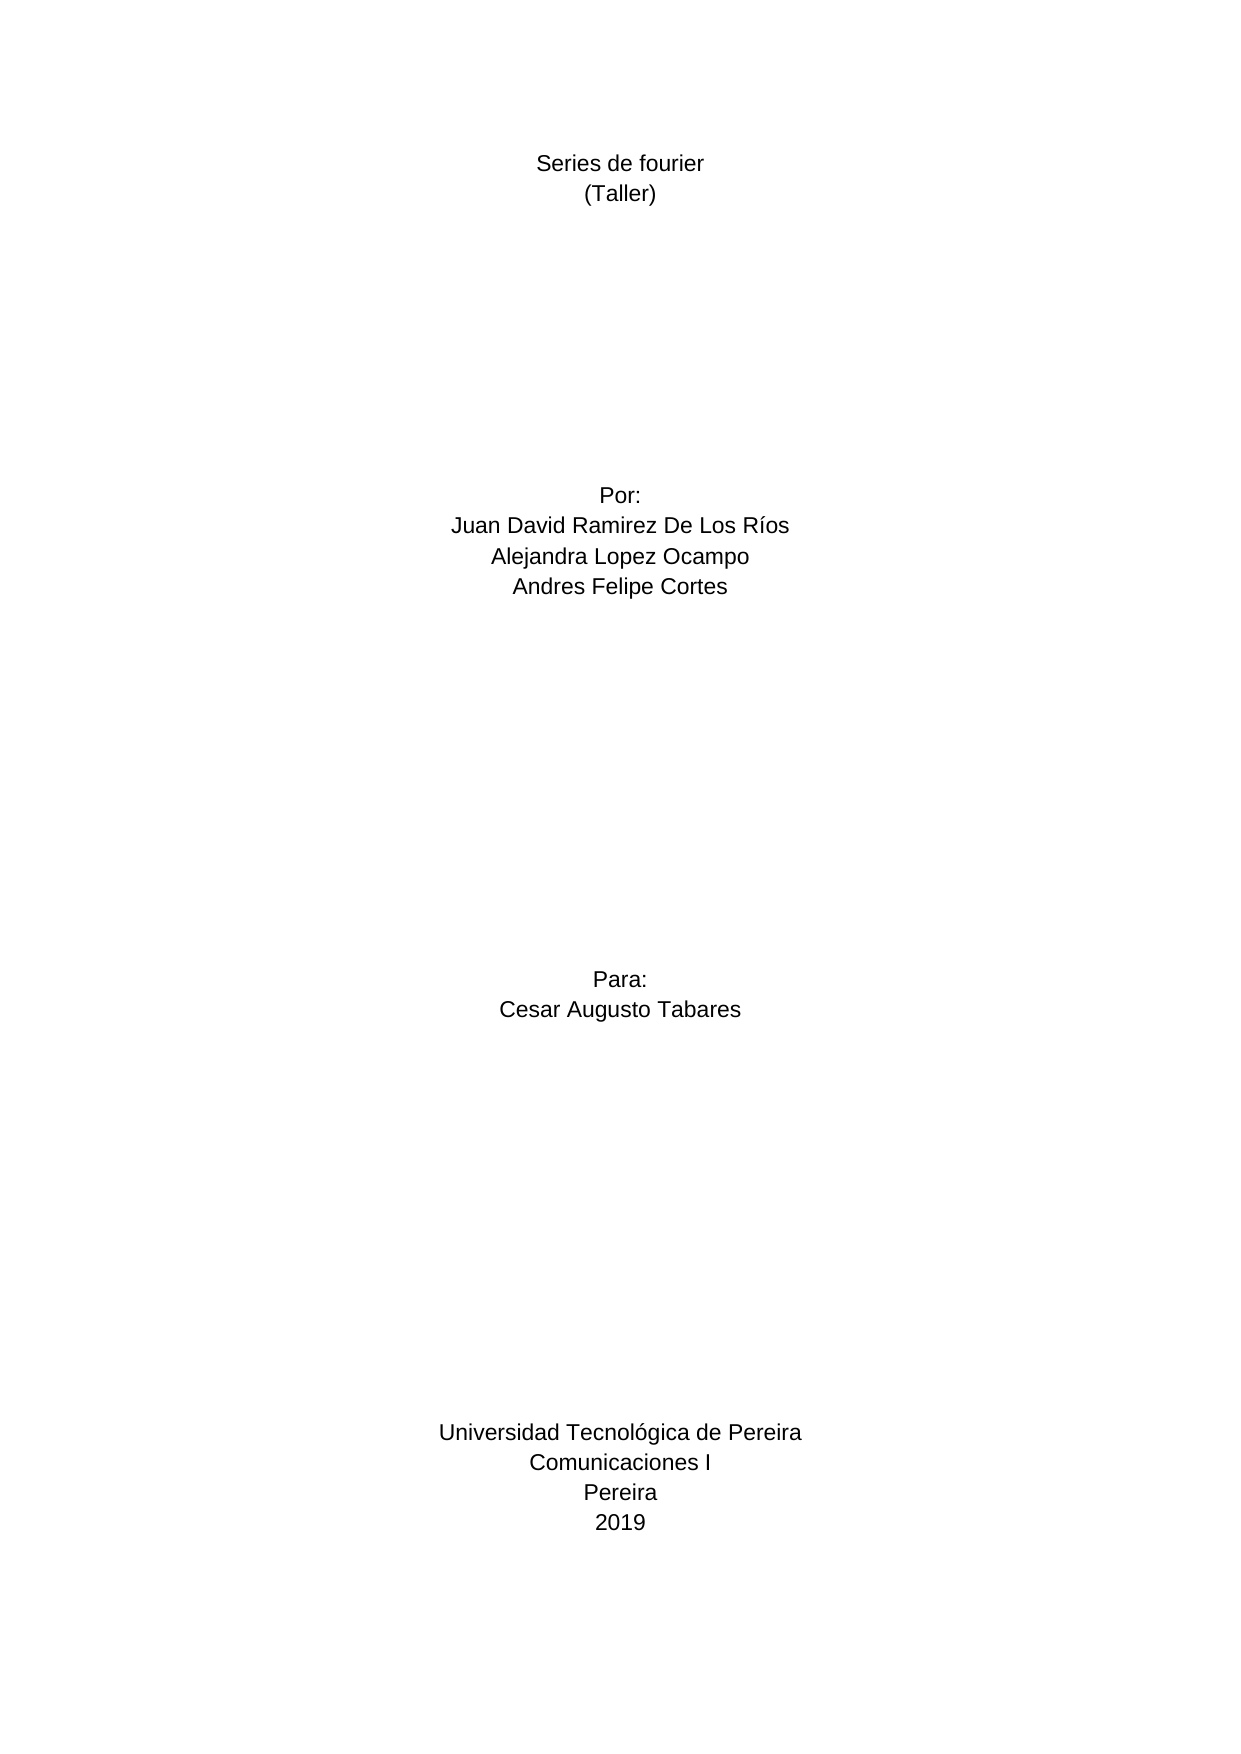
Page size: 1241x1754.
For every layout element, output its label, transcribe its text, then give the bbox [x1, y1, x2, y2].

text (Taller) [150, 180, 1090, 207]
text Comunicaciones I [150, 1449, 1090, 1475]
text Andres Felipe Cortes [150, 573, 1090, 599]
text Pereira [150, 1479, 1090, 1506]
text Para: [150, 966, 1090, 992]
text Juan David Ramirez De Los Ríos [150, 512, 1090, 539]
text 2019 [150, 1509, 1090, 1536]
text Series de fourier [150, 150, 1090, 176]
text Alejandra Lopez Ocampo [150, 543, 1090, 569]
text Por: [150, 482, 1090, 509]
text Universidad Tecnológica de Pereira [150, 1419, 1090, 1445]
text Cesar Augusto Tabares [150, 996, 1090, 1022]
